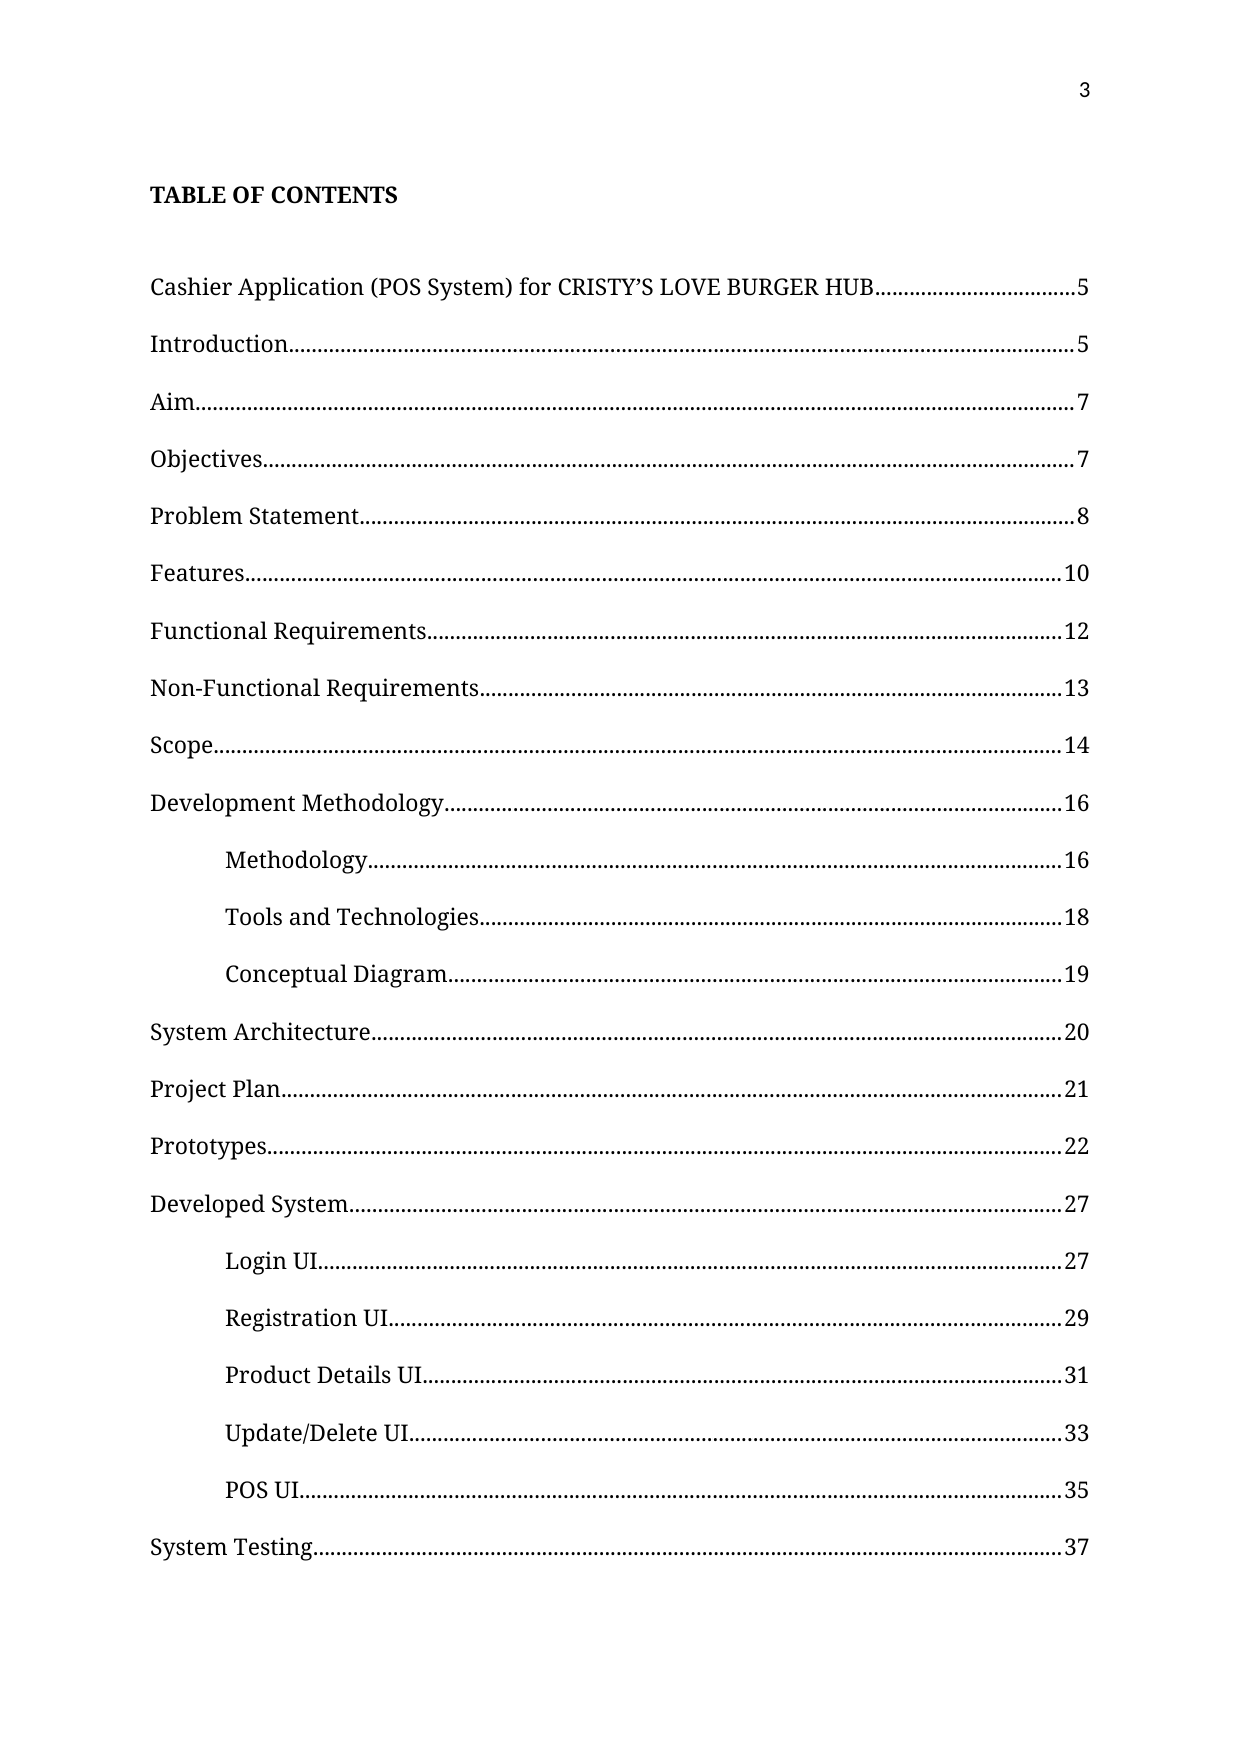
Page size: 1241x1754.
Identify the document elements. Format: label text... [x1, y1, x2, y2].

text Project Plan 21 [150, 1073, 1090, 1104]
text Scope 14 [150, 729, 1090, 760]
text Cashier Application (POS System) for CRISTY’S LOVE BURGER HUB 5 [150, 271, 1090, 302]
text Non-Functional Requirements 13 [150, 672, 1090, 703]
text Methodology 16 [225, 844, 1090, 875]
text Tools and Technologies 18 [225, 901, 1090, 932]
text Prototypes 22 [150, 1130, 1090, 1161]
text Product Details UI 31 [225, 1359, 1090, 1391]
text System Testing 37 [150, 1531, 1090, 1562]
text Conceptual Diagram 19 [225, 958, 1090, 989]
text Login UI 27 [225, 1245, 1090, 1276]
text Aim 7 [150, 385, 1090, 417]
text Features 10 [150, 557, 1090, 588]
text Problem Statement 8 [150, 500, 1090, 531]
text System Architecture 20 [150, 1016, 1090, 1047]
text Objectives 7 [150, 443, 1090, 474]
text Introduction 5 [150, 328, 1090, 359]
subtitle TABLE OF CONTENTS [150, 179, 1090, 210]
text Update/Delete UI 33 [225, 1417, 1090, 1448]
text Registration UI 29 [225, 1302, 1090, 1333]
text Functional Requirements 12 [150, 614, 1090, 646]
text Developed System 27 [150, 1187, 1090, 1219]
text Development Methodology 16 [150, 786, 1090, 818]
text POS UI 35 [225, 1474, 1090, 1505]
